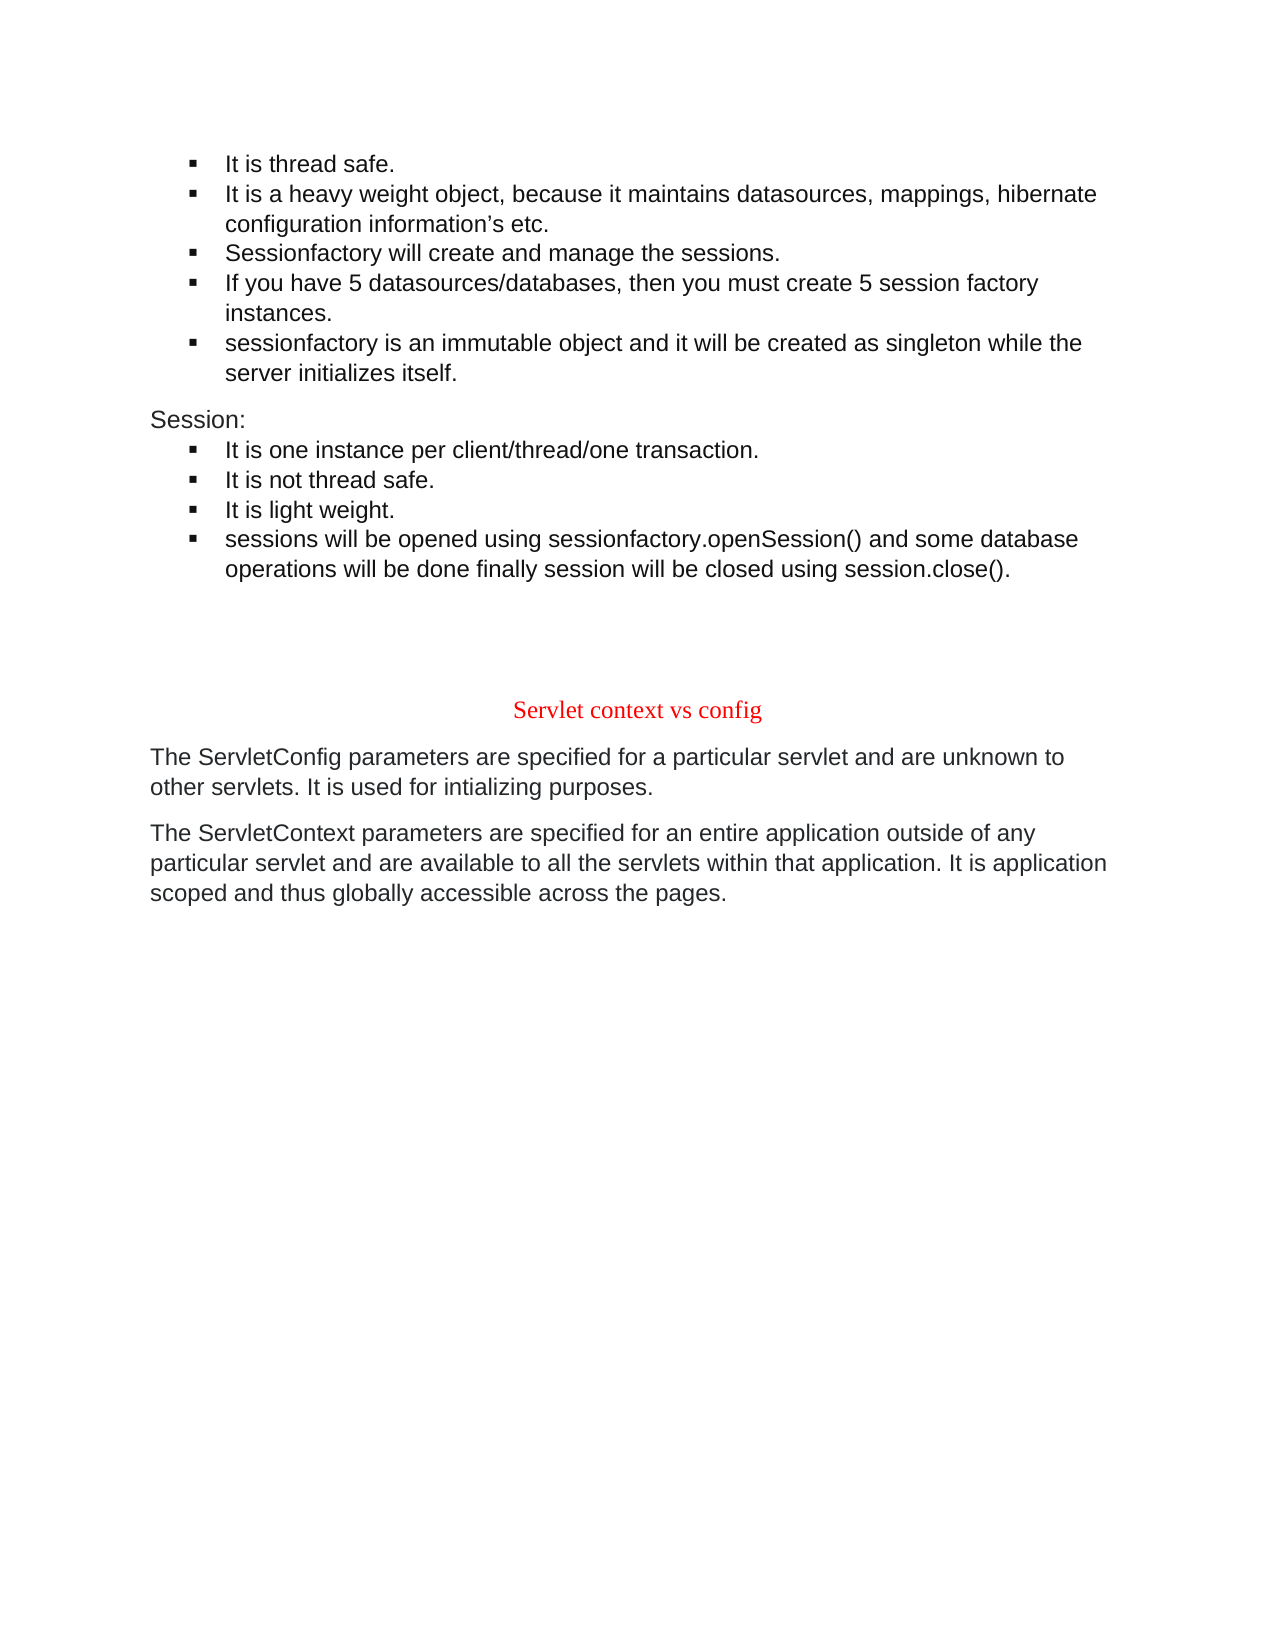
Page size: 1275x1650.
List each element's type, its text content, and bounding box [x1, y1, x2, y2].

list It is one instance per client/thread/one transaction. [187, 436, 1125, 464]
list sessionfactory is an immutable object and it will be created as singleton while the server initializes itself. [187, 329, 1125, 386]
text The ServletConfig parameters are specified for a particular servlet and are unknown to other servlets. It is used for intializing purposes. [150, 743, 1125, 801]
list Sessionfactory will create and manage the sessions. [187, 239, 1125, 267]
list If you have 5 datasources/databases, then you must create 5 session factory instances. [187, 269, 1125, 327]
list It is a heavy weight object, because it maintains datasources, mappings, hibernate configuration information’s etc. [187, 180, 1125, 237]
list It is thread safe. [187, 150, 1125, 178]
list It is not thread safe. [187, 466, 1125, 493]
text The ServletContext parameters are specified for an entire application outside of any particular servlet and are available to all the servlets within that application. It is application scoped and thus globally accessible across the pages. [150, 819, 1125, 907]
subtitle Session: [150, 405, 1125, 434]
list It is light weight. [187, 496, 1125, 523]
text Servlet context vs config [150, 695, 1125, 724]
list sessions will be opened using sessionfactory.openSession() and some database operations will be done finally session will be closed using session.close(). [187, 525, 1125, 583]
